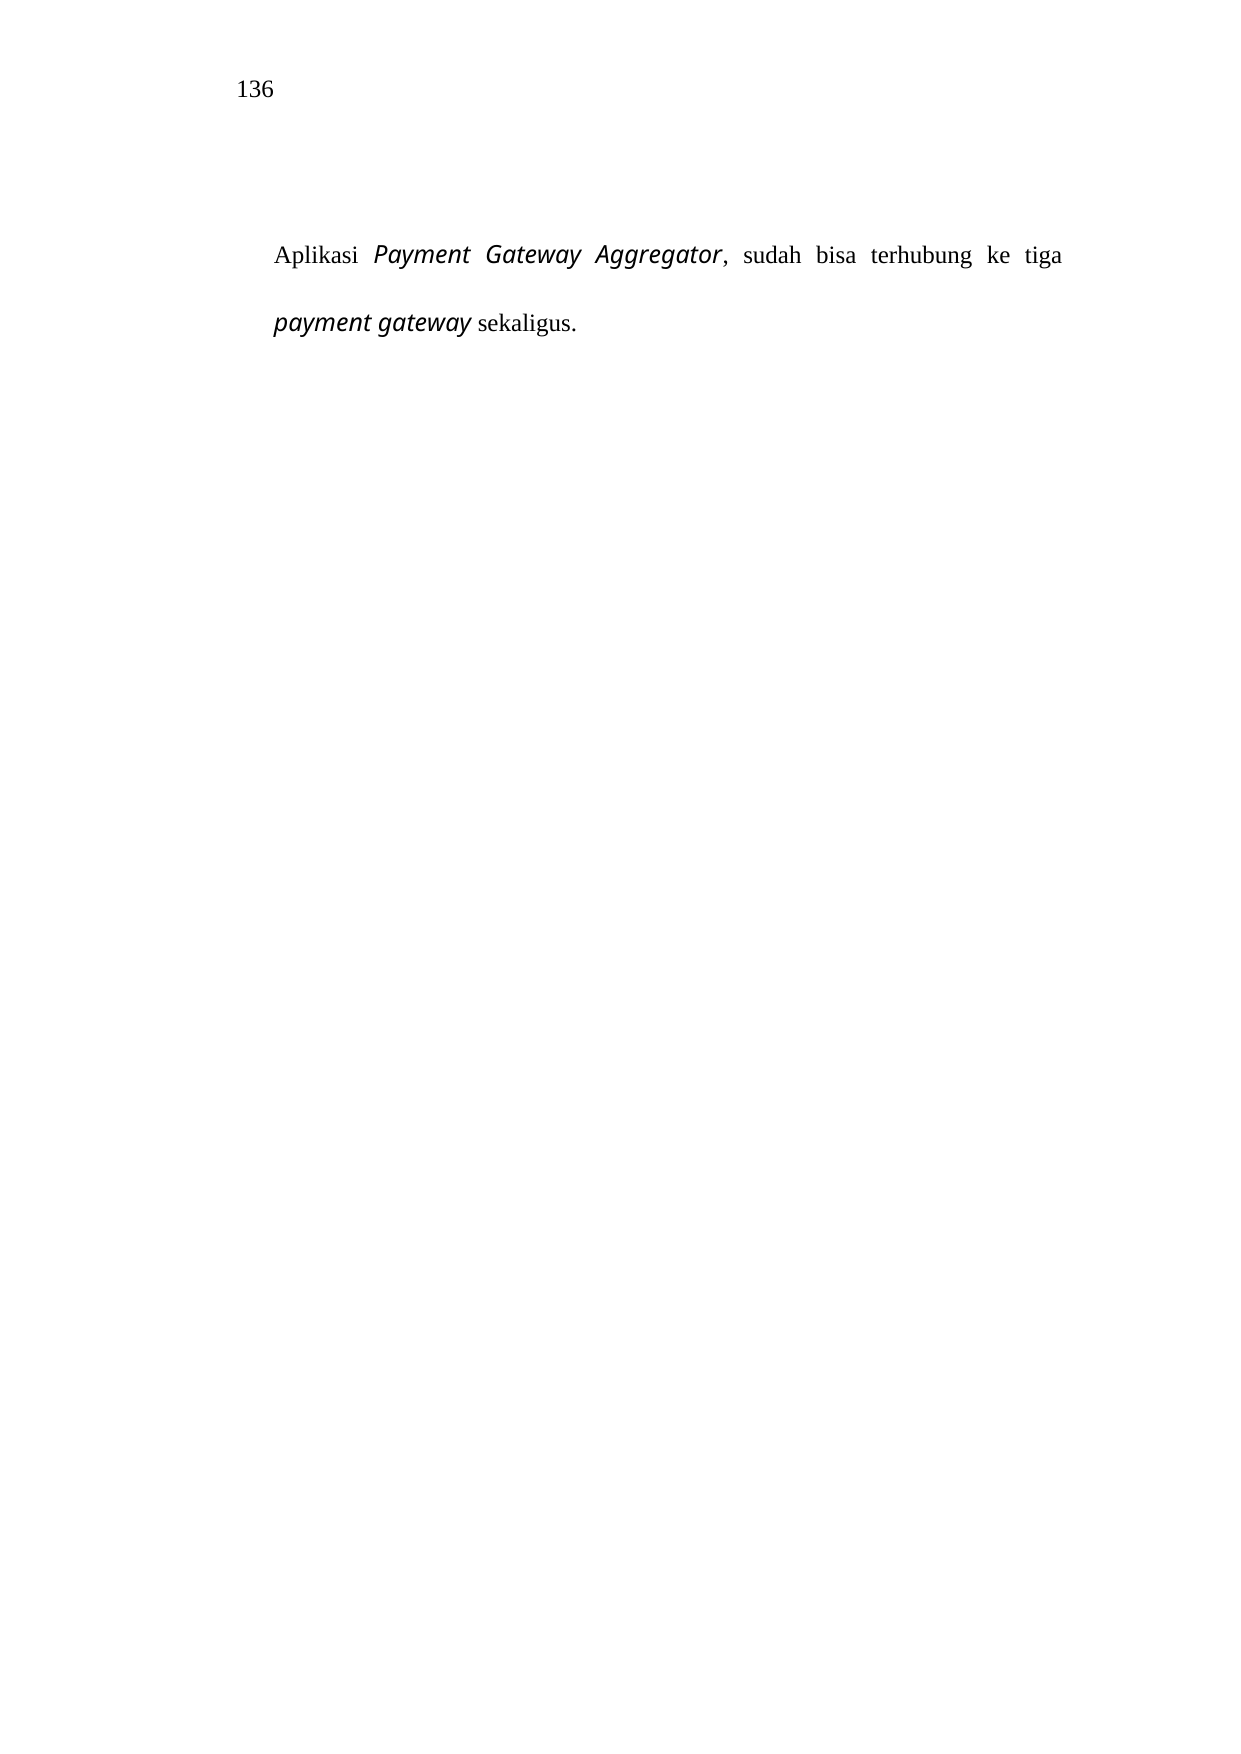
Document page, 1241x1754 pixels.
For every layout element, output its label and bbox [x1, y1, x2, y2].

list [236, 236, 1063, 338]
